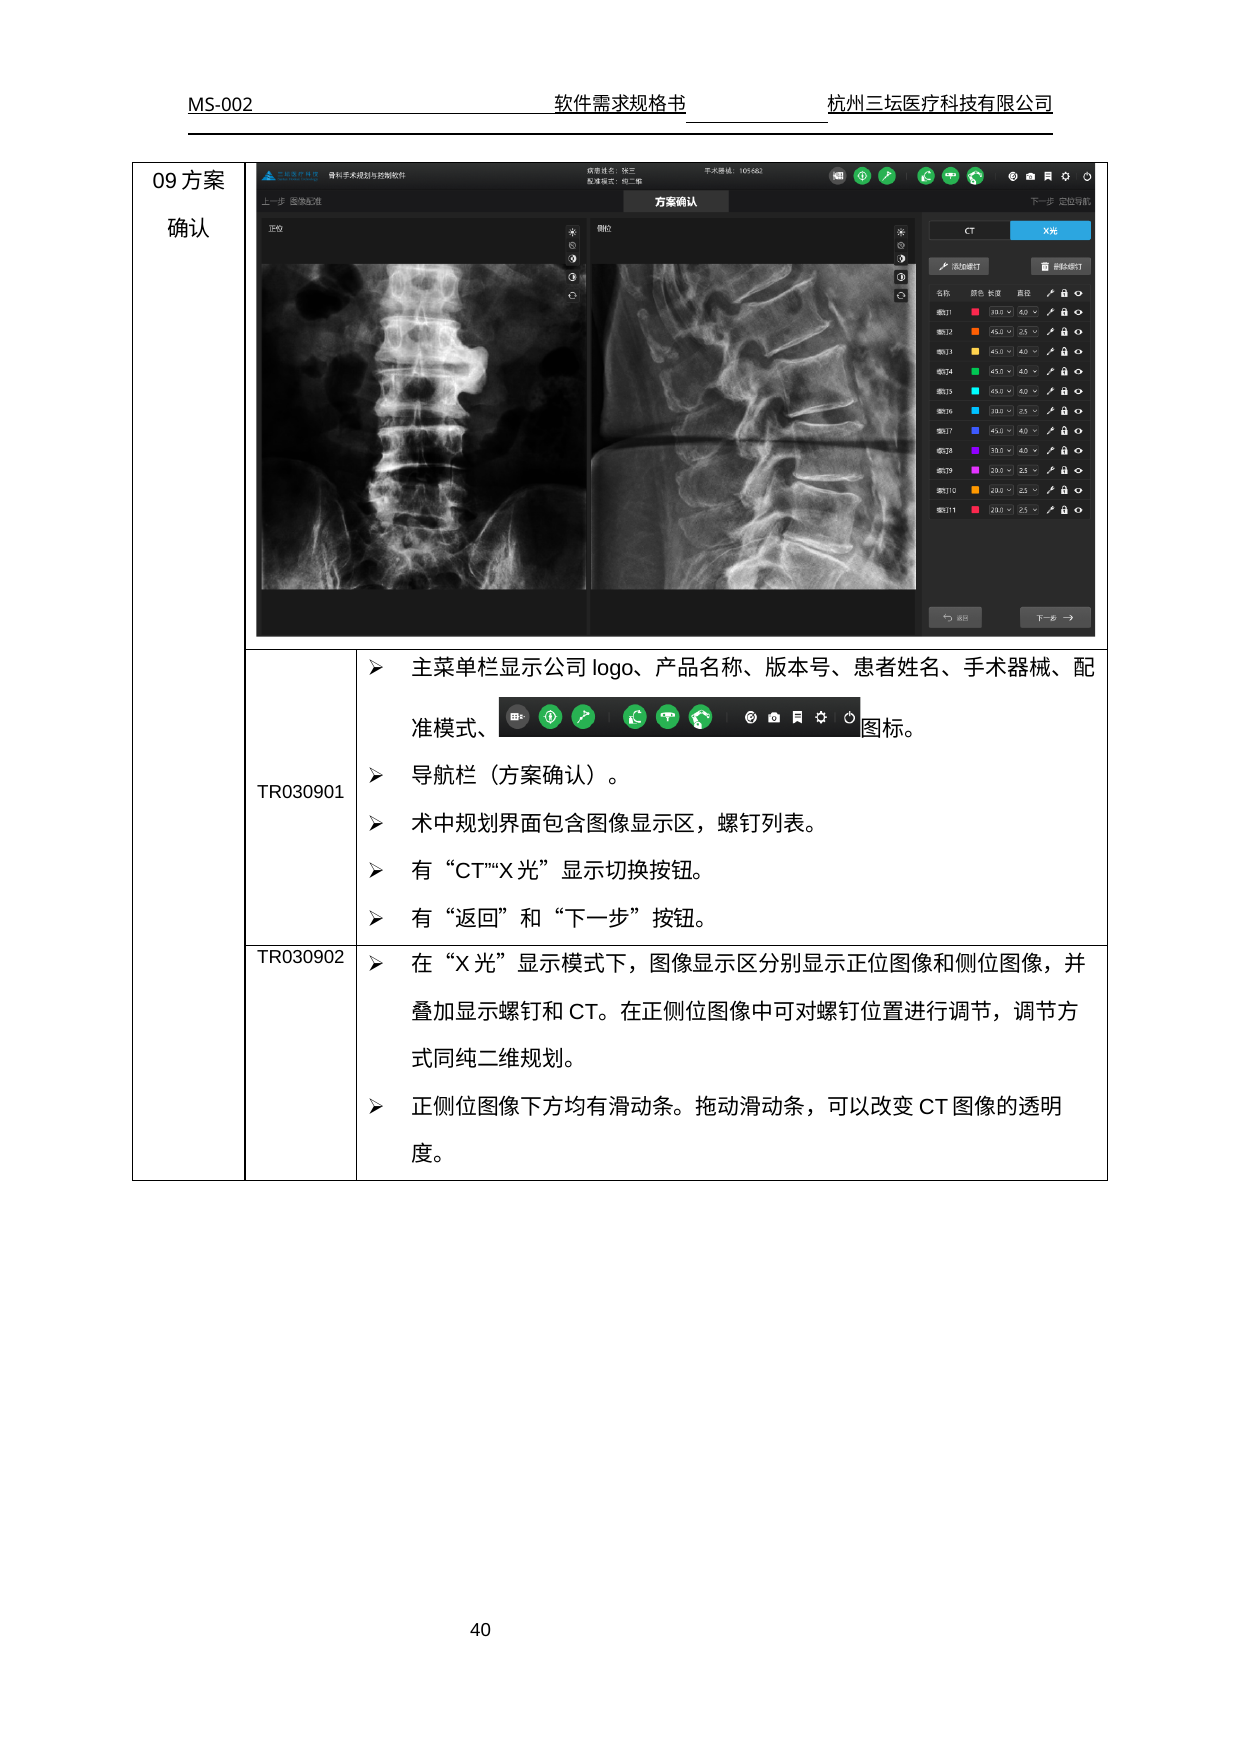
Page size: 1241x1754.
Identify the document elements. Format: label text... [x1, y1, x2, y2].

table_cell 09方案确认 [133, 163, 244, 1180]
table_cell 在“X光”显示模式下，图像显示区分别显示正位图像和侧位图像，并叠加显示螺钉和CT。在正侧位图像中可对螺钉位置进行调节，调节方式同纯二维规划。 正侧位图像下方均有滑动条。拖动滑动条，可以改变CT图像的透明度。 [357, 946, 1107, 1180]
table_cell 主菜单栏显示公司logo、产品名称、版本号、患者姓名、手术器械、配准模式、图标。 导航栏（方案确认）。 术中规划界面包含图像显示区，螺钉列表。 有“CT”“X光”显示切换按钮。 有“返回”和“下一步”按钮。 [357, 650, 1107, 945]
table_cell [246, 163, 1107, 649]
table_cell TR030902 [246, 946, 356, 1180]
picture [498, 697, 861, 737]
picture [256, 163, 1096, 637]
table_cell TR030901 [246, 650, 356, 945]
